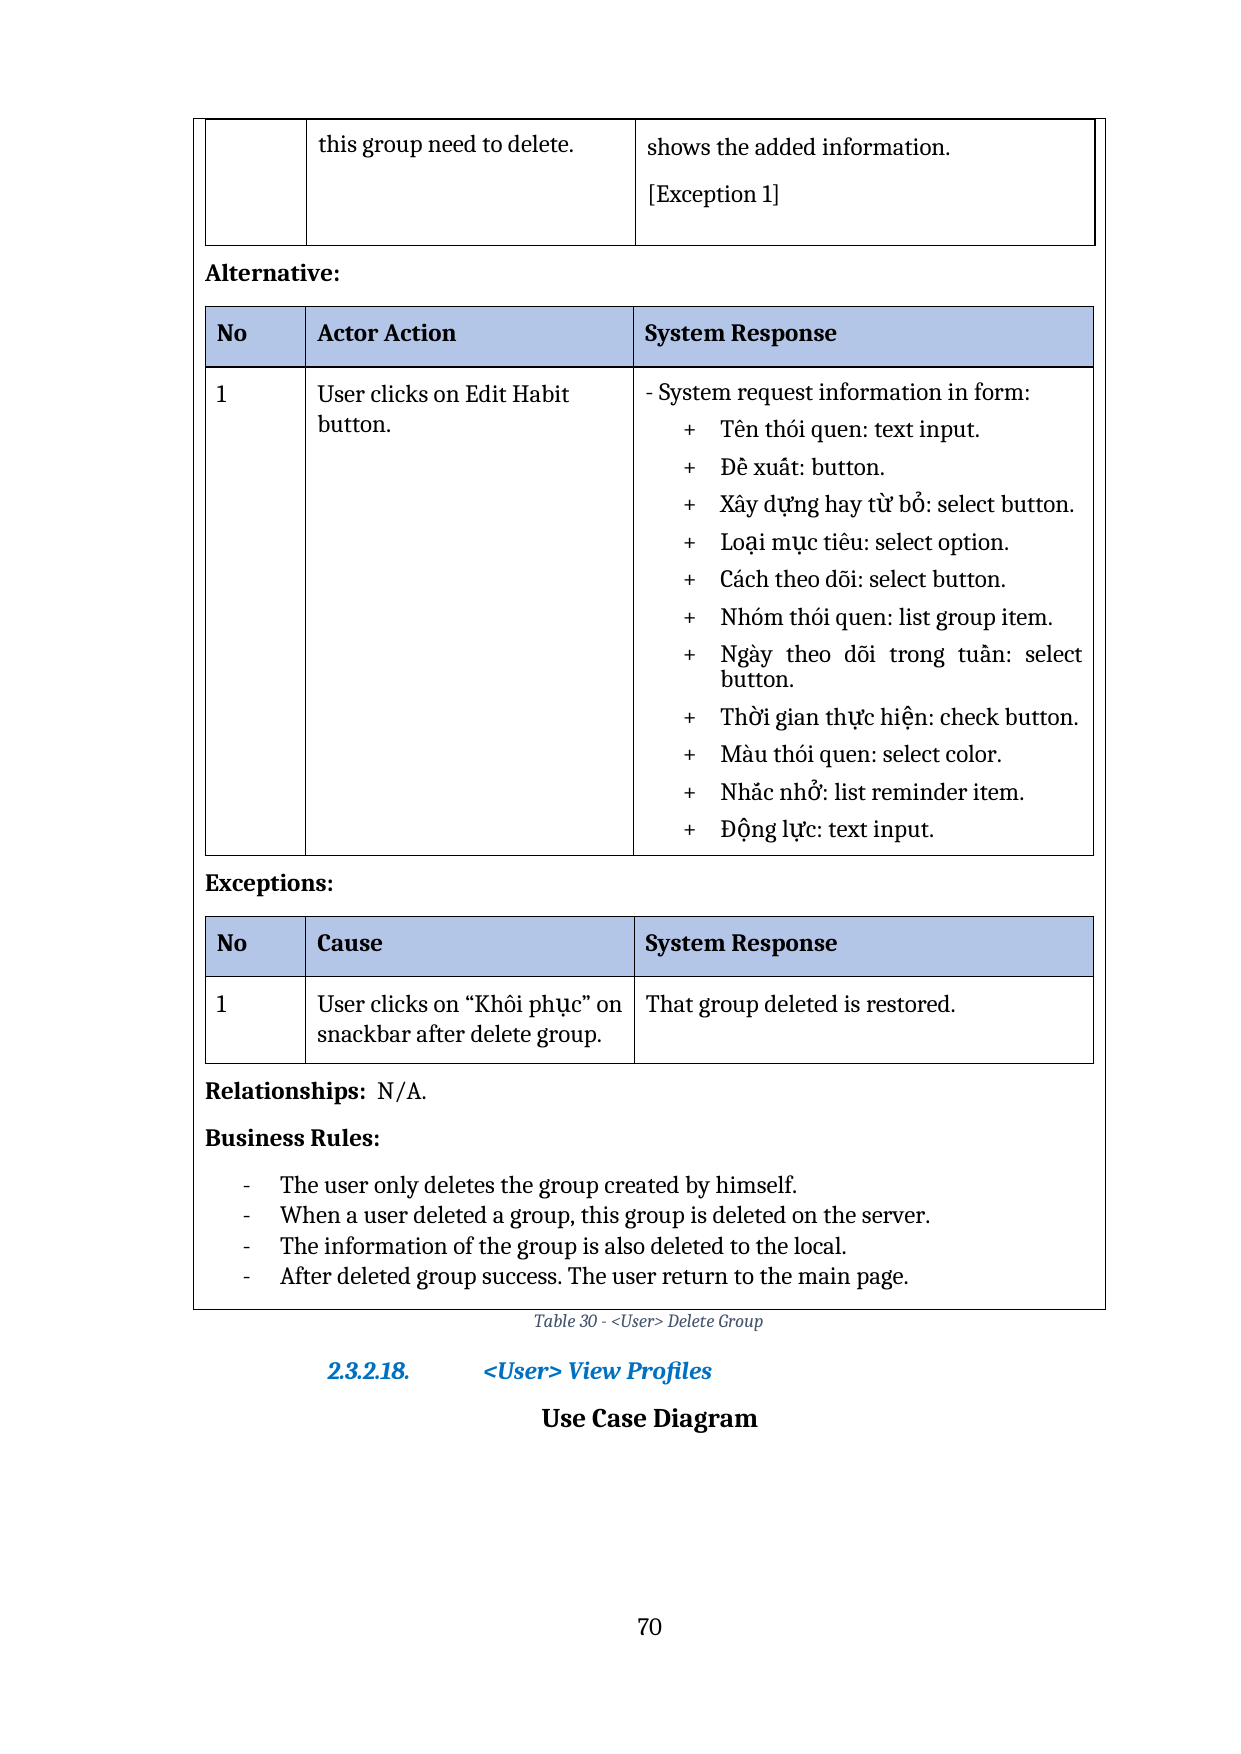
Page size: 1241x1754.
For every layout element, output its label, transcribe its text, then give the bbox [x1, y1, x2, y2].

text Table 30 - <User> Delete Group [177, 1310, 1122, 1332]
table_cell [194, 119, 1105, 1309]
subtitle <User> View Profiles [327, 1357, 1122, 1386]
list Use Case Diagram [177, 1403, 1122, 1434]
